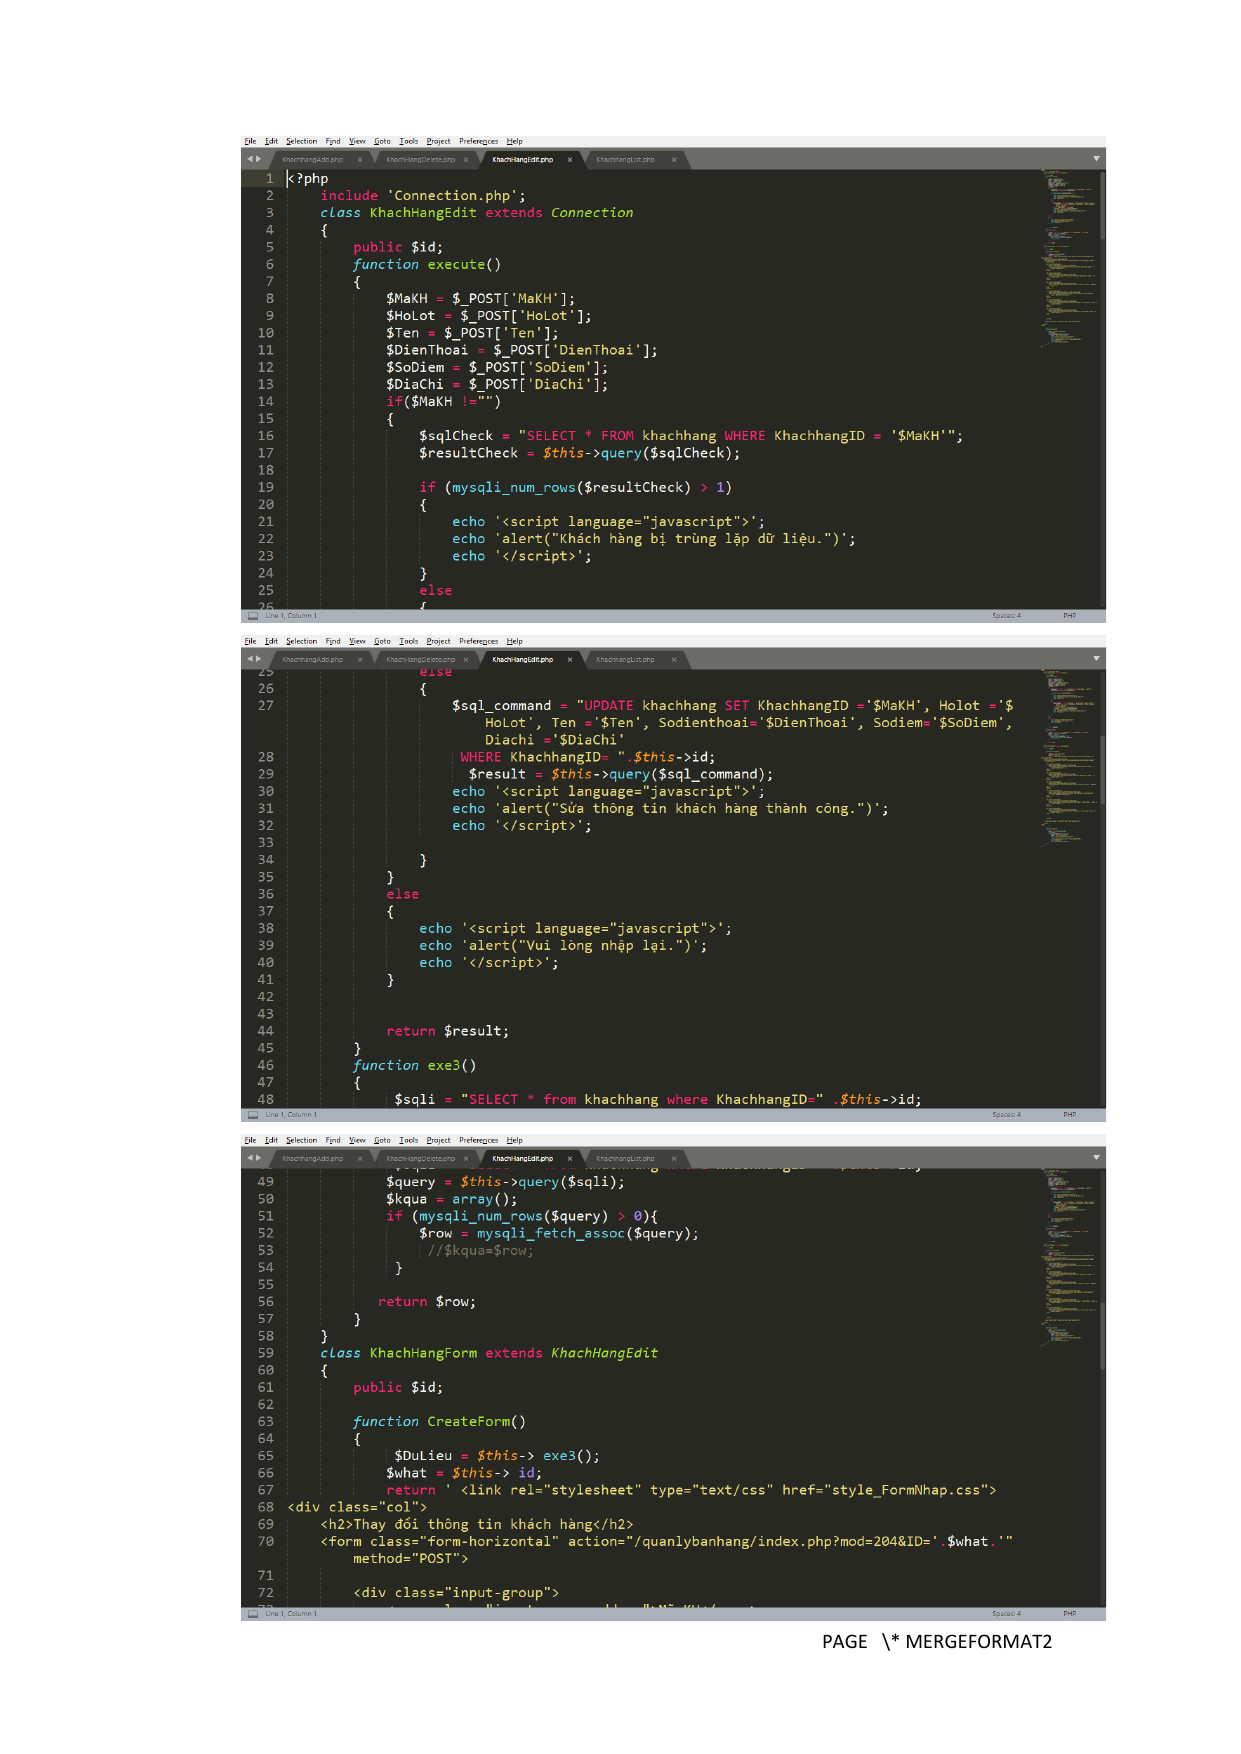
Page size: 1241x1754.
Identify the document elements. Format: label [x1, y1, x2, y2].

picture [241, 635, 1107, 1122]
picture [241, 136, 1107, 623]
picture [241, 1134, 1107, 1621]
